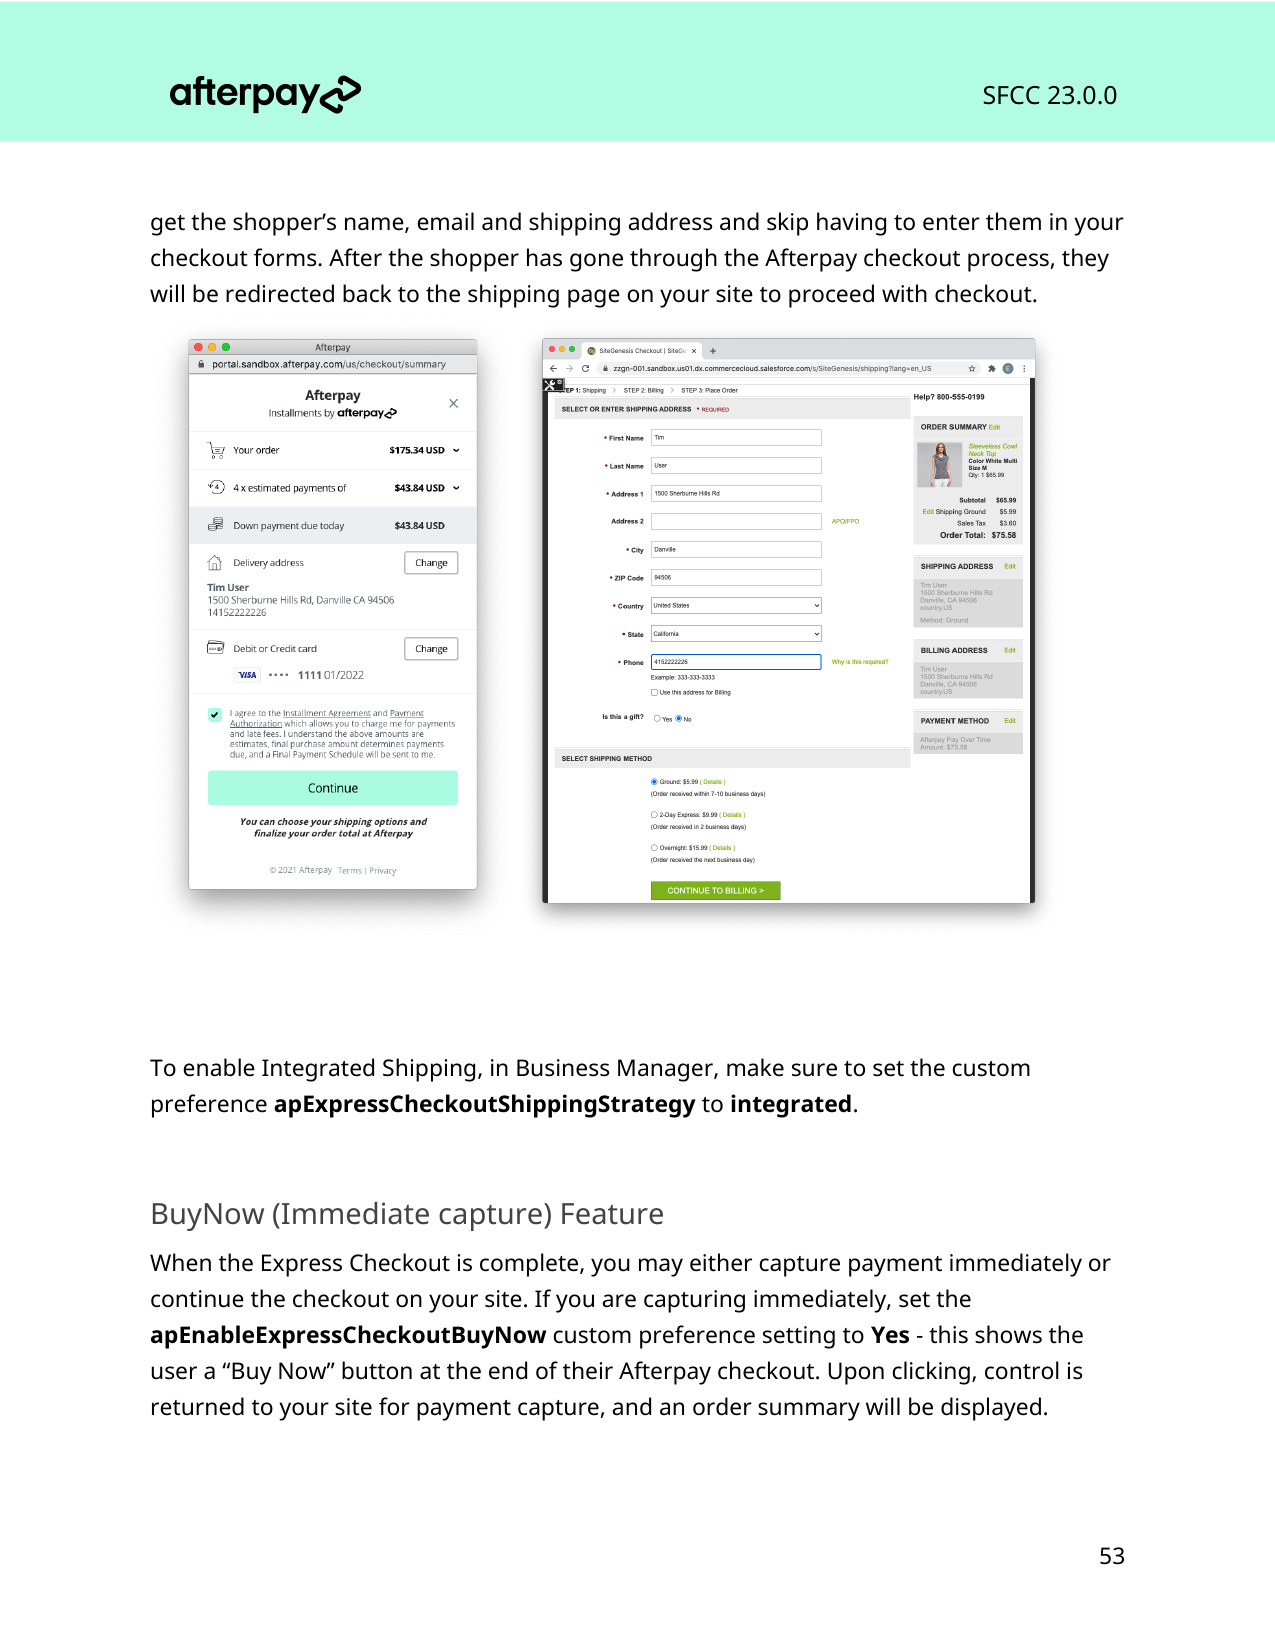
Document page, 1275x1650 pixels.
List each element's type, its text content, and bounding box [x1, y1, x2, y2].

text To enable Integrated Shipping, in Business Manager, make sure to set the custom preference apExpressCheckoutShippingStrategy to integrated. [150, 1052, 1125, 1119]
picture [150, 314, 1063, 940]
subtitle BuyNow (Immediate capture) Feature [150, 1193, 1125, 1233]
text When the Express Checkout is complete, you may either capture payment immediately or continue the checkout on your site. If you are capturing immediately, set the apEnableExpressCheckoutBuyNow custom preference setting to Yes - this shows the user a “Buy Now” button at the end of their Afterpay checkout. Upon clicking, control is returned to your site for payment capture, and an order summary will be displayed. [150, 1247, 1125, 1422]
picture [134, 47, 397, 142]
